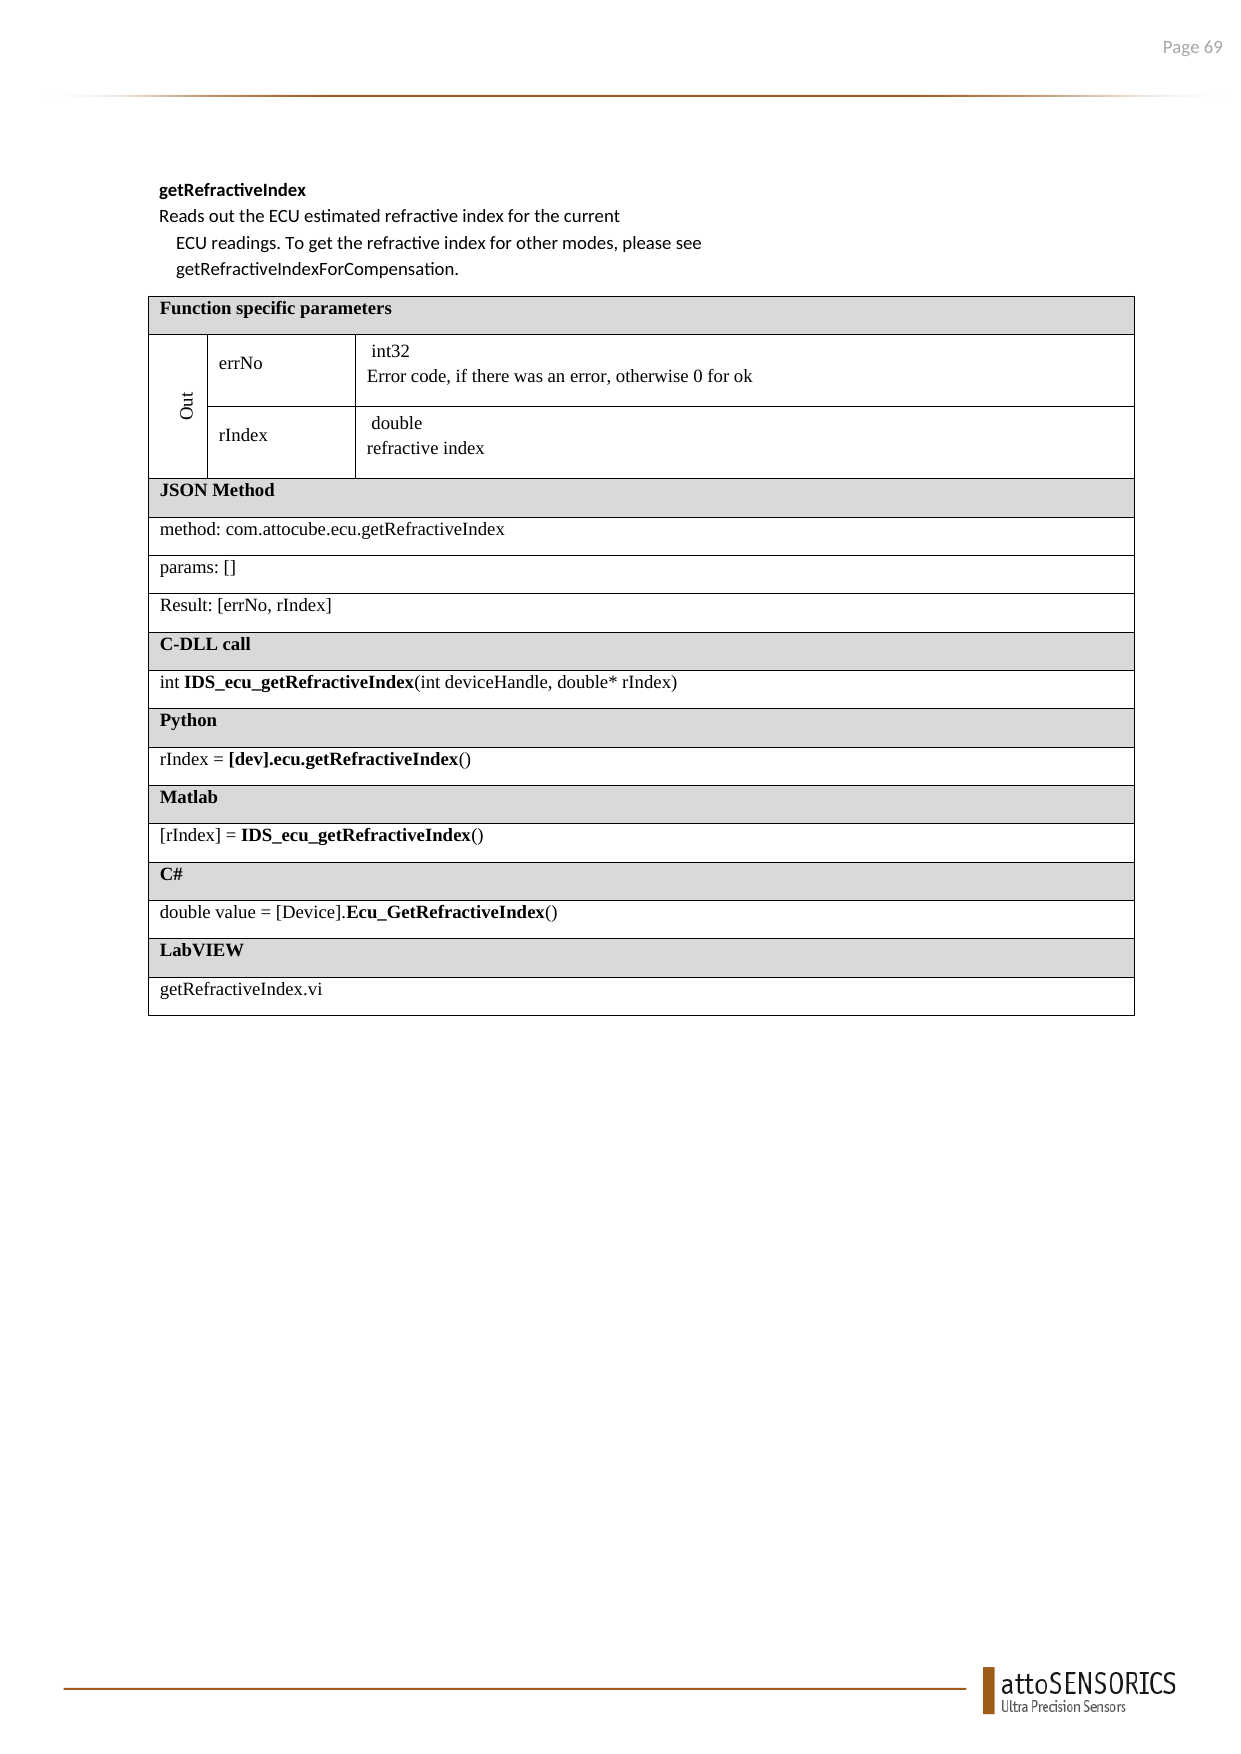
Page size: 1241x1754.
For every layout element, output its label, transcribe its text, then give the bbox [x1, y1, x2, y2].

table_header method: com.attocube.ecu.getRefractiveIndex [149, 518, 1134, 555]
table_cell rIndex [208, 407, 355, 478]
table_header C-DLL call [149, 633, 1134, 670]
table_cell double refractive index [356, 407, 1134, 478]
table_header Matlab [149, 786, 1134, 823]
table_header getRefractiveIndex Reads out the ECU estimated refractive index for the current ECU readings. To get the refractive index for other modes, please see getRefractiveIndexForCompensation. [148, 178, 1134, 296]
table_header double value = [Device].Ecu_GetRefractiveIndex() [149, 901, 1134, 938]
table_header LabVIEW [149, 939, 1134, 977]
table_header Function specific parameters [149, 297, 1134, 334]
table_header JSON Method [149, 479, 1134, 517]
table_header errNo [208, 335, 355, 406]
table_header rIndex = [dev].ecu.getRefractiveIndex() [149, 748, 1134, 785]
table_header int32 Error code, if there was an error, otherwise 0 for ok [356, 335, 1134, 406]
table_header Out [149, 335, 207, 478]
table_header Python [149, 709, 1134, 747]
table_header [rIndex] = IDS_ecu_getRefractiveIndex() [149, 824, 1134, 862]
table_cell params: [] [149, 556, 1134, 593]
picture [63, 1666, 1214, 1715]
table_header int IDS_ecu_getRefractiveIndex(int deviceHandle, double* rIndex) [149, 671, 1134, 708]
table_header getRefractiveIndex.vi [149, 978, 1134, 1015]
table_cell Result: [errNo, rIndex] [149, 594, 1134, 632]
picture [46, 84, 1228, 110]
table_header C# [149, 863, 1134, 900]
